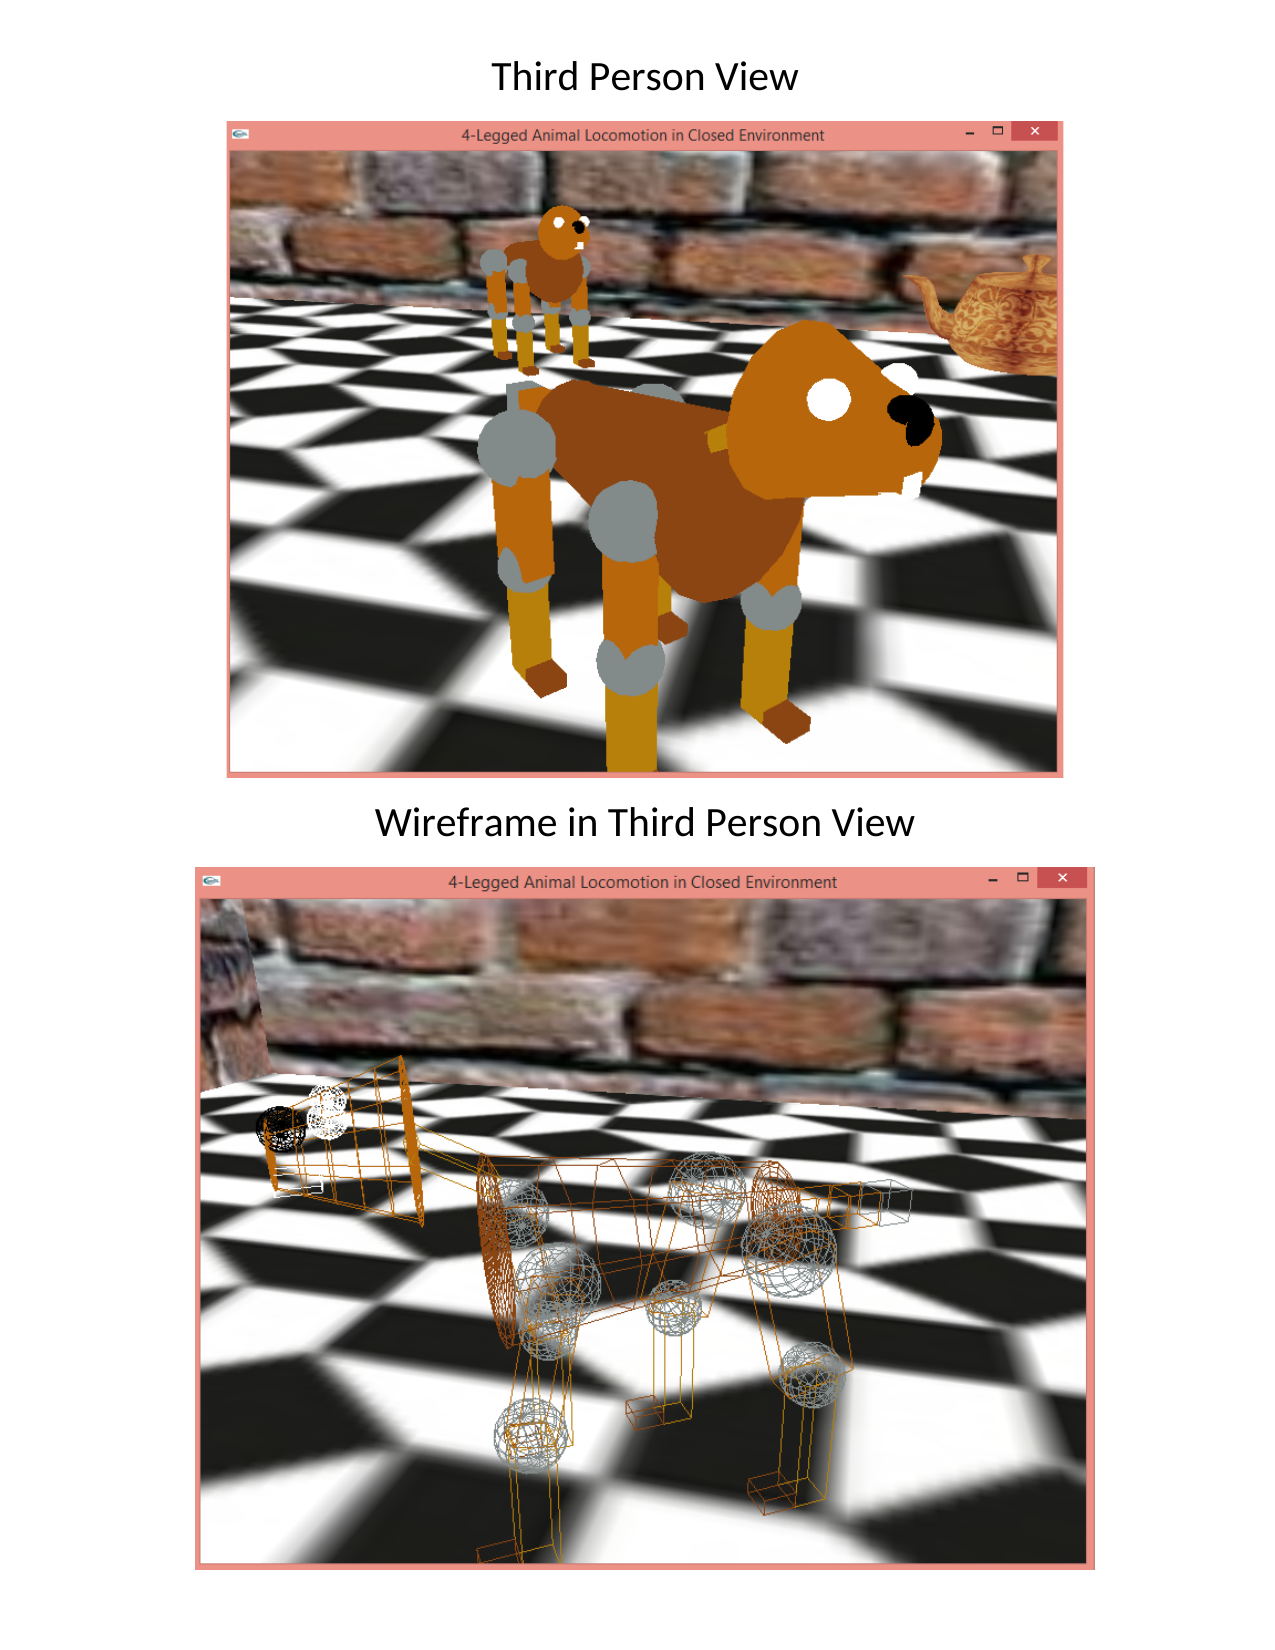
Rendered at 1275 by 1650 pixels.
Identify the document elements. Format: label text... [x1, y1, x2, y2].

text Wireframe in Third Person View [75, 796, 1215, 847]
picture [195, 867, 1095, 1570]
picture [226, 121, 1064, 778]
text Third Person View [75, 49, 1215, 100]
